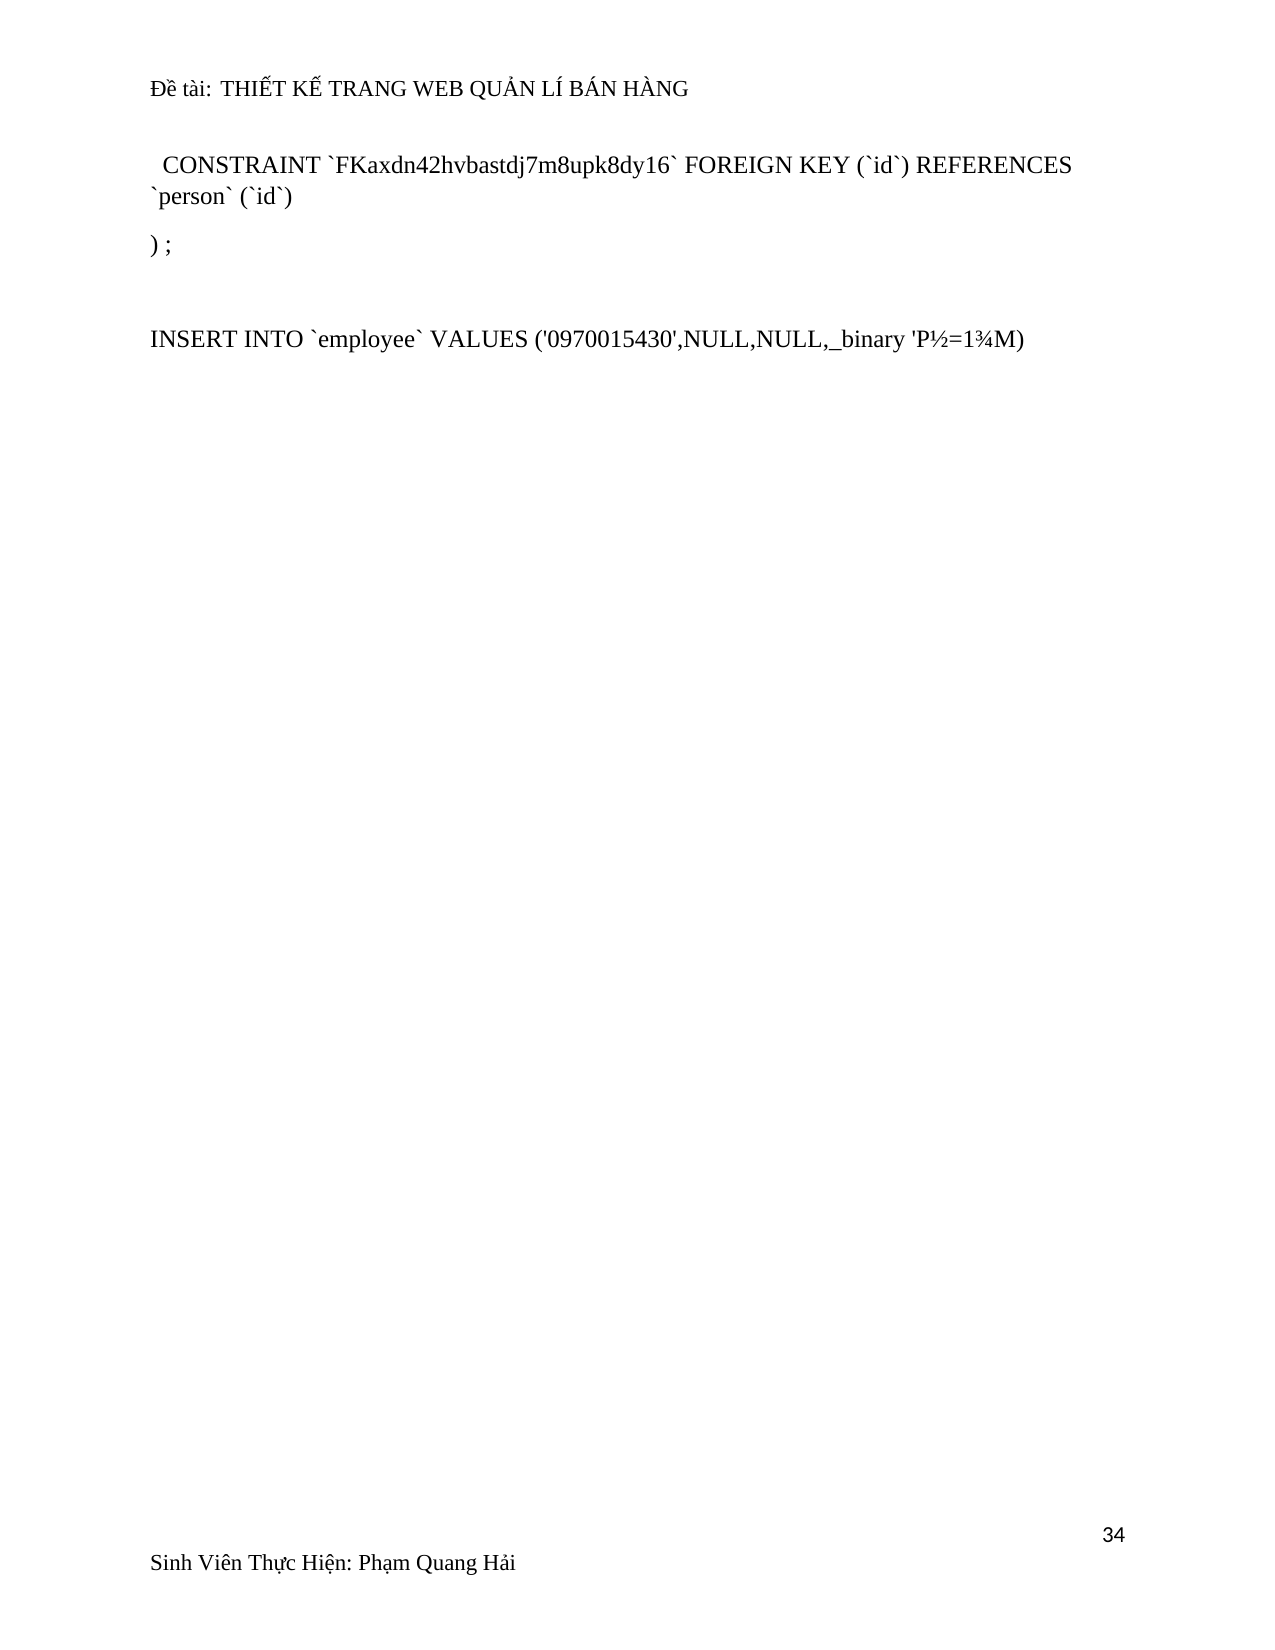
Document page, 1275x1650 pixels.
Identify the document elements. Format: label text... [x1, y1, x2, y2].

text INSERT INTO `employee` VALUES ('0970015430',NULL,NULL,_binary 'P½=1¾M) [150, 324, 1125, 353]
text CONSTRAINT `FKaxdn42hvbastdj7m8upk8dy16` FOREIGN KEY (`id`) REFERENCES `person` (`id`) [150, 150, 1125, 210]
text ) ; [150, 229, 1125, 257]
